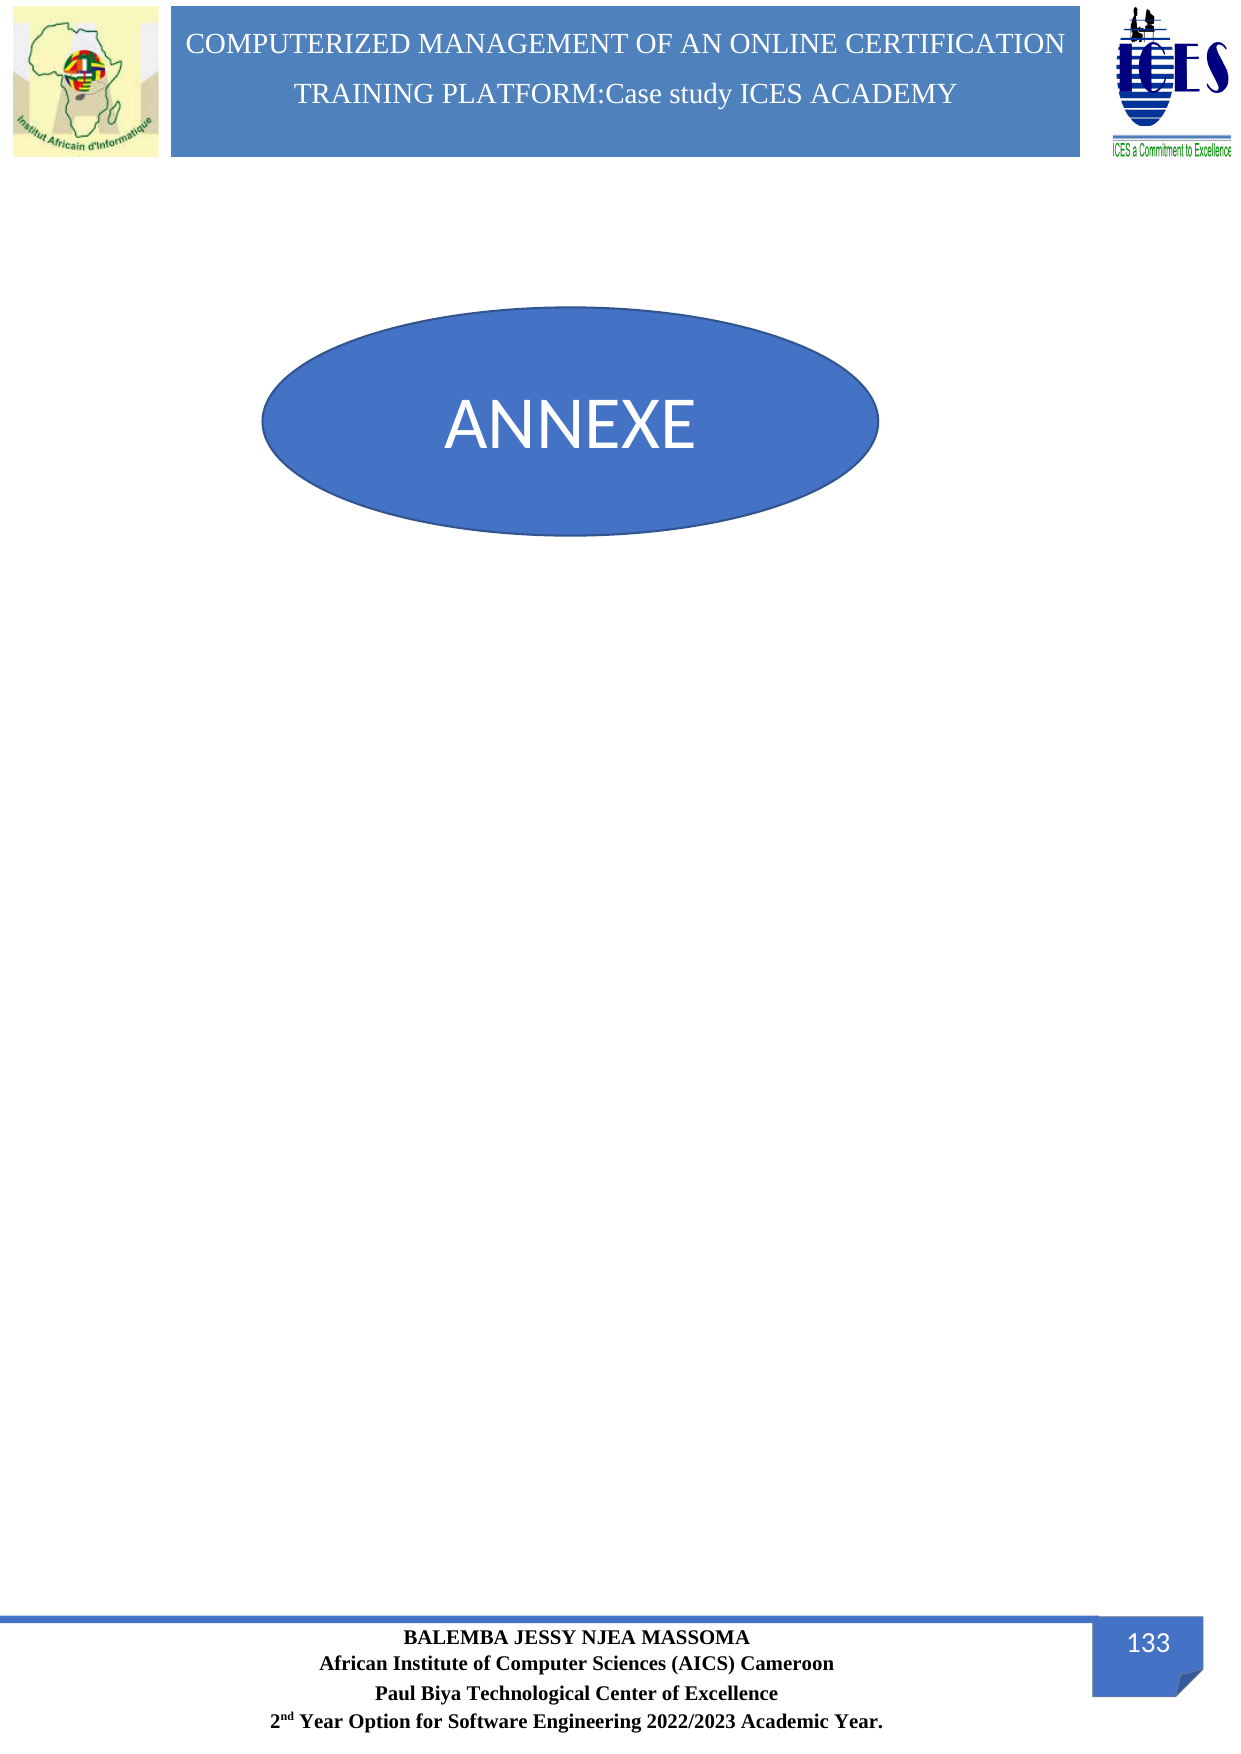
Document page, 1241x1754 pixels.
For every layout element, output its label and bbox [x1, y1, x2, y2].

picture [1112, 6, 1232, 157]
picture [13, 6, 159, 157]
